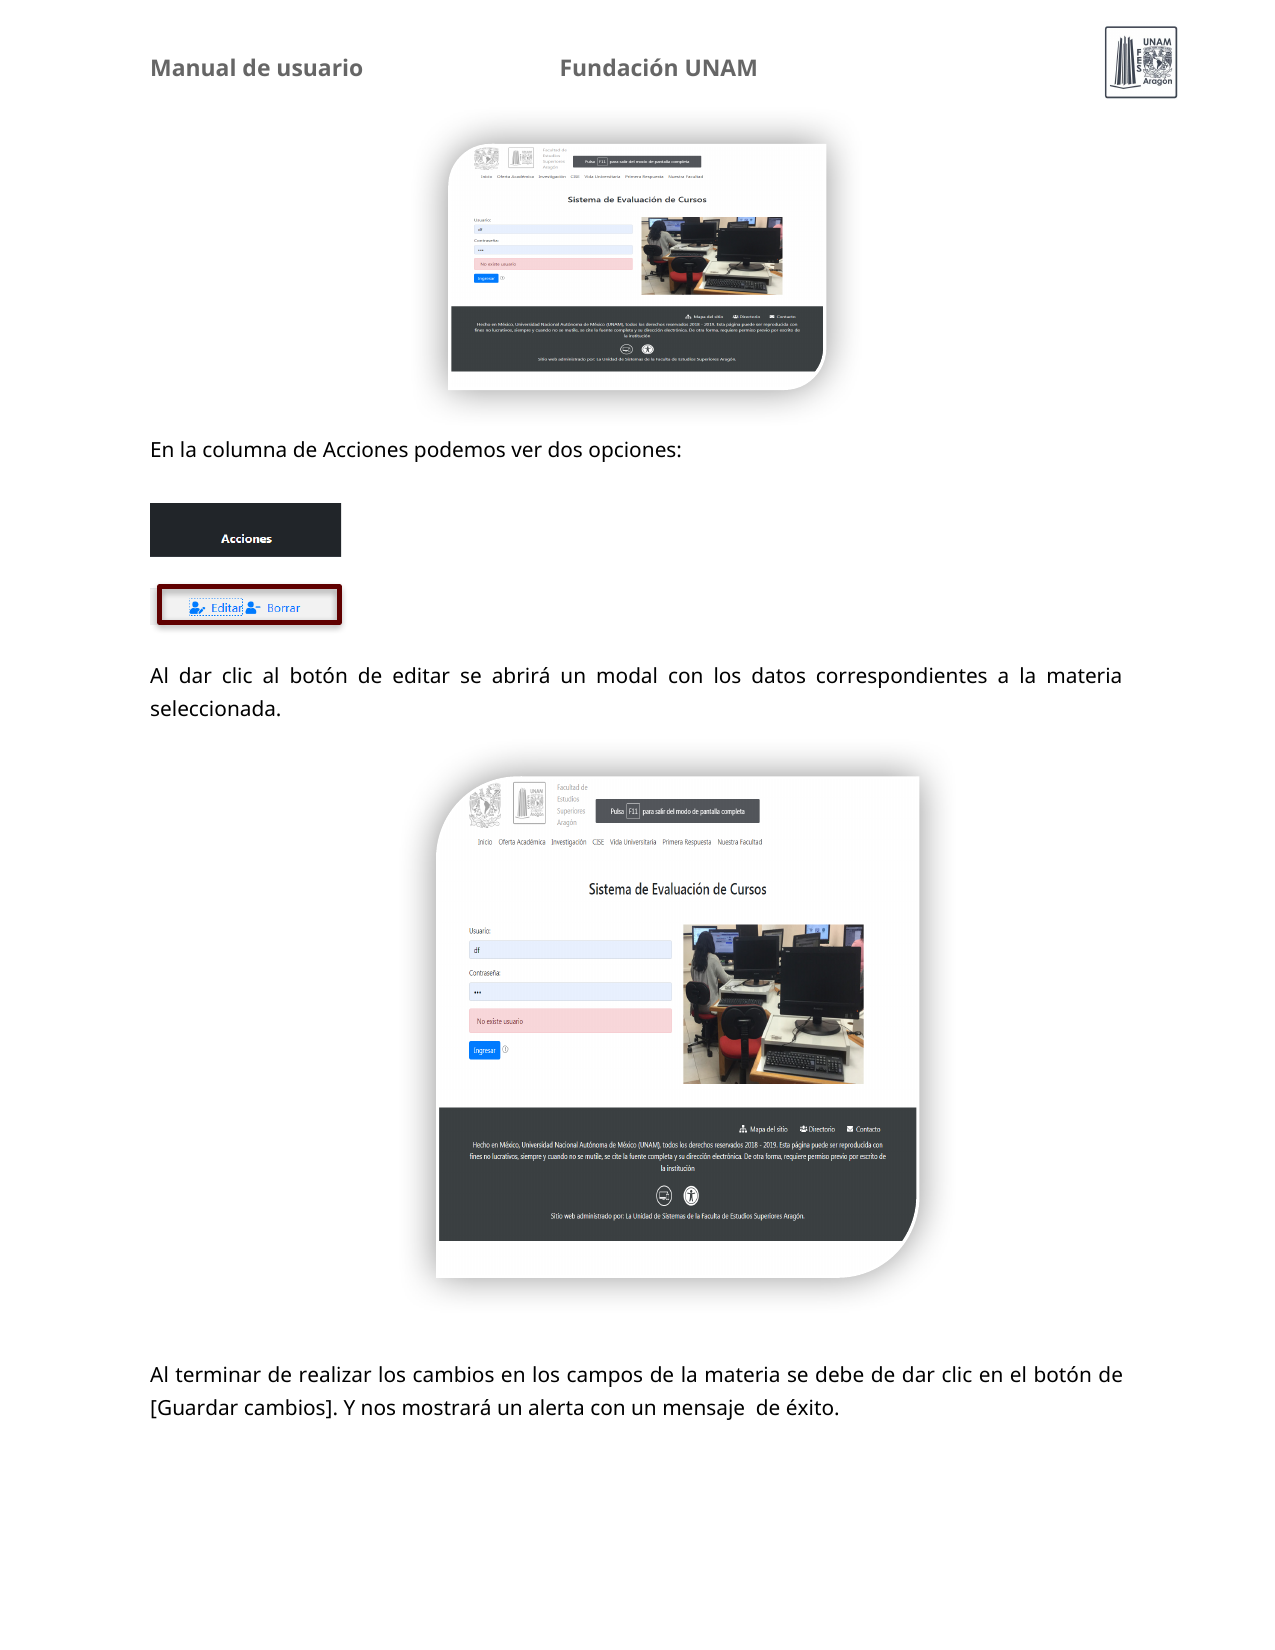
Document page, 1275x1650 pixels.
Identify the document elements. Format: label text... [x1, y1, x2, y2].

text Al dar clic al botón de editar se abrirá un modal con los datos correspondientes a la materia seleccionada. [150, 662, 1125, 723]
picture [162, 589, 337, 620]
text Al terminar de realizar los cambios en los campos de la materia se debe de dar clic en el botón de [Guardar cambios]. Y nos mostrará un alerta con un mensaje de éxito. [150, 1360, 1125, 1421]
picture [150, 503, 342, 625]
picture [1100, 21, 1179, 100]
text En la columna de Acciones podemos ver dos opciones: [150, 435, 1125, 463]
